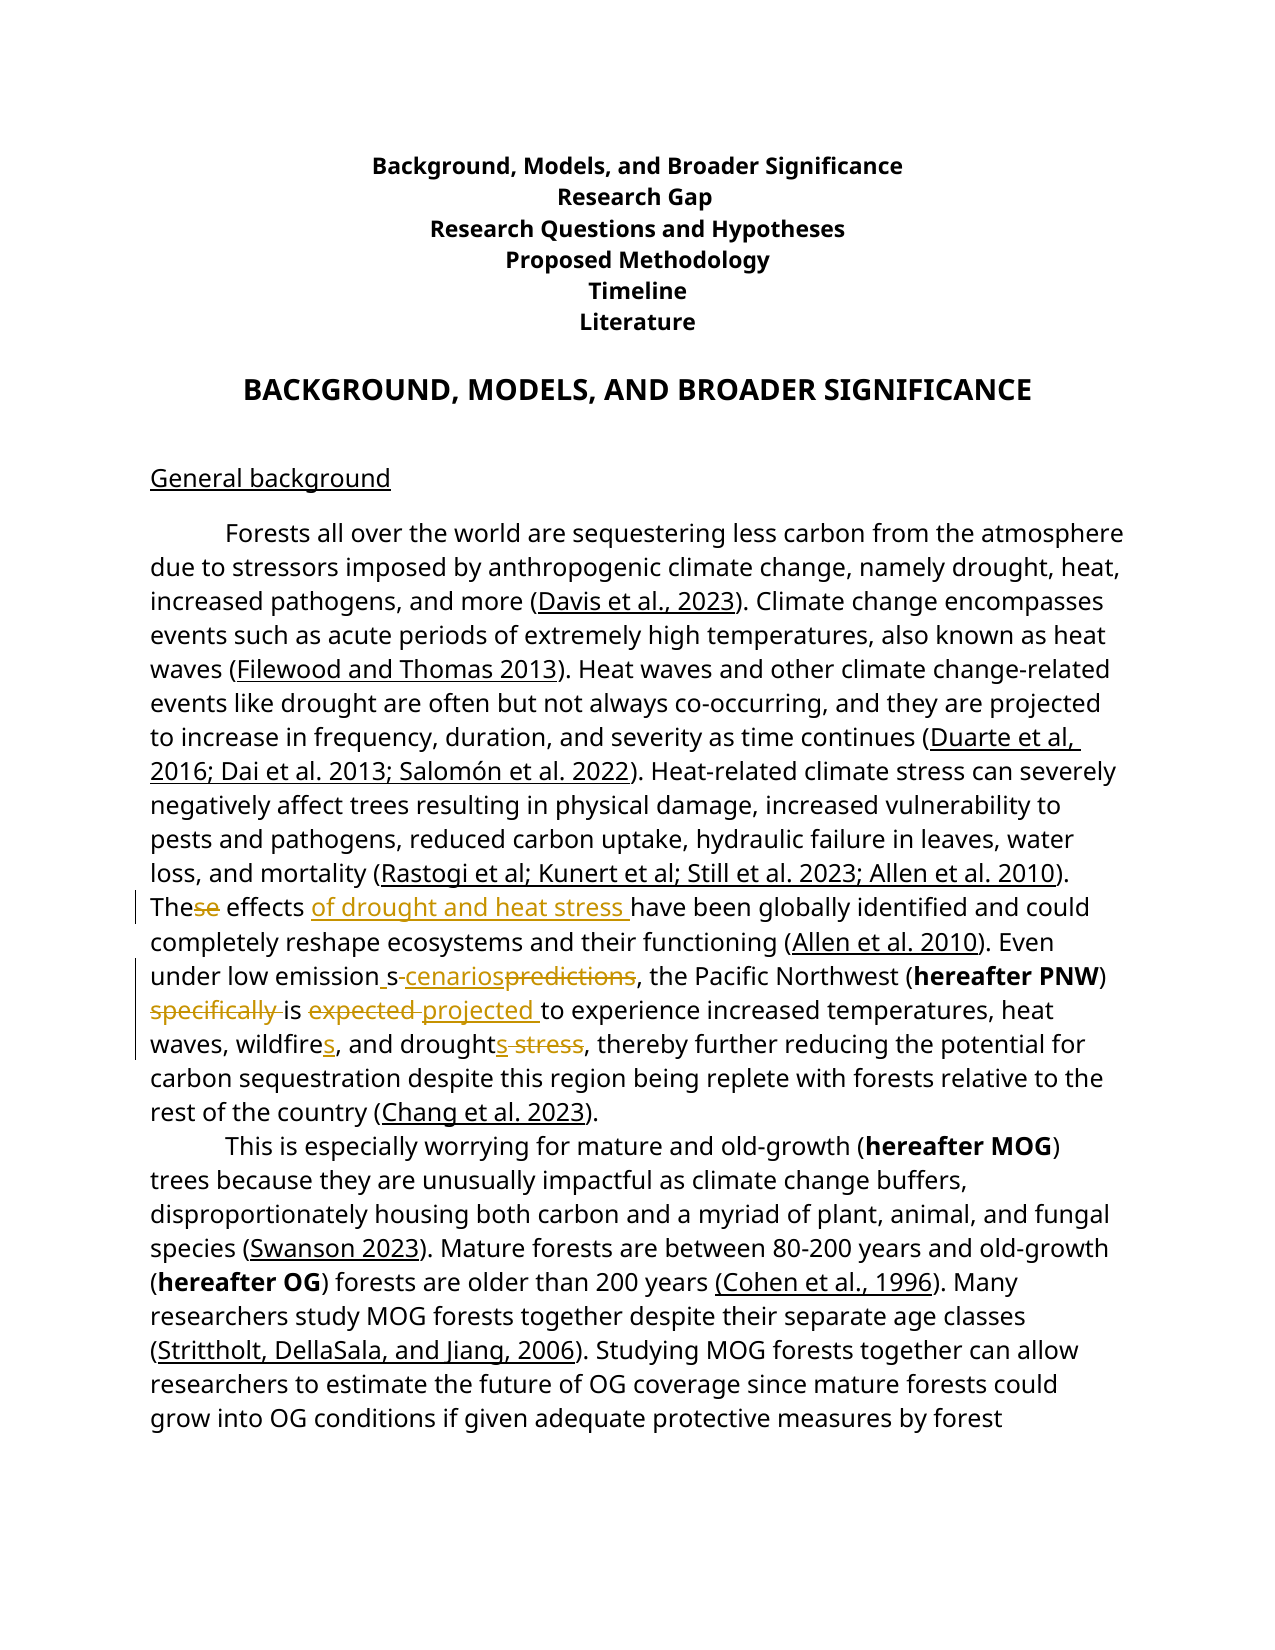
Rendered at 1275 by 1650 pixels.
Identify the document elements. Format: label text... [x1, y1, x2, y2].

subtitle BACKGROUND, MODELS, AND BROADER SIGNIFICANCE [150, 369, 1125, 408]
text Background, Models, and Broader Significance Research Gap Research Questions and Hypotheses Proposed Methodology Timeline [150, 150, 1125, 306]
text Forests all over the world are sequestering less carbon from the atmosphere due to stressors imposed by anthropogenic climate change, namely drought, heat, increased pathogens, and more (Davis et al., 2023). Climate change encompasses events such as acute periods of extremely high temperatures, also known as heat waves (Filewood and Thomas 2013). Heat waves and other climate change-related events like drought are often but not always co-occurring, and they are projected to increase in frequency, duration, and severity as time continues (Duarte et al, 2016; Dai et al. 2013; Salomón et al. 2022). Heat-related climate stress can severely negatively affect trees resulting in physical damage, increased vulnerability to pests and pathogens, reduced carbon uptake, hydraulic failure in leaves, water loss, and mortality (Rastogi et al; Kunert et al; Still et al. 2023; Allen et al. 2010). The effects have been globally identified and could completely reshape ecosystems and their functioning (Allen et al. 2010). Even under low emissions, the Pacific Northwest (hereafter PNW) is to experience increased temperatures, heat waves, wildfire, and drought, thereby further reducing the potential for carbon sequestration despite this region being replete with forests relative to the rest of the country (Chang et al. 2023). [150, 515, 1125, 1128]
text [150, 1128, 1125, 1435]
text Literature [150, 306, 1125, 337]
text General background [150, 461, 1125, 494]
